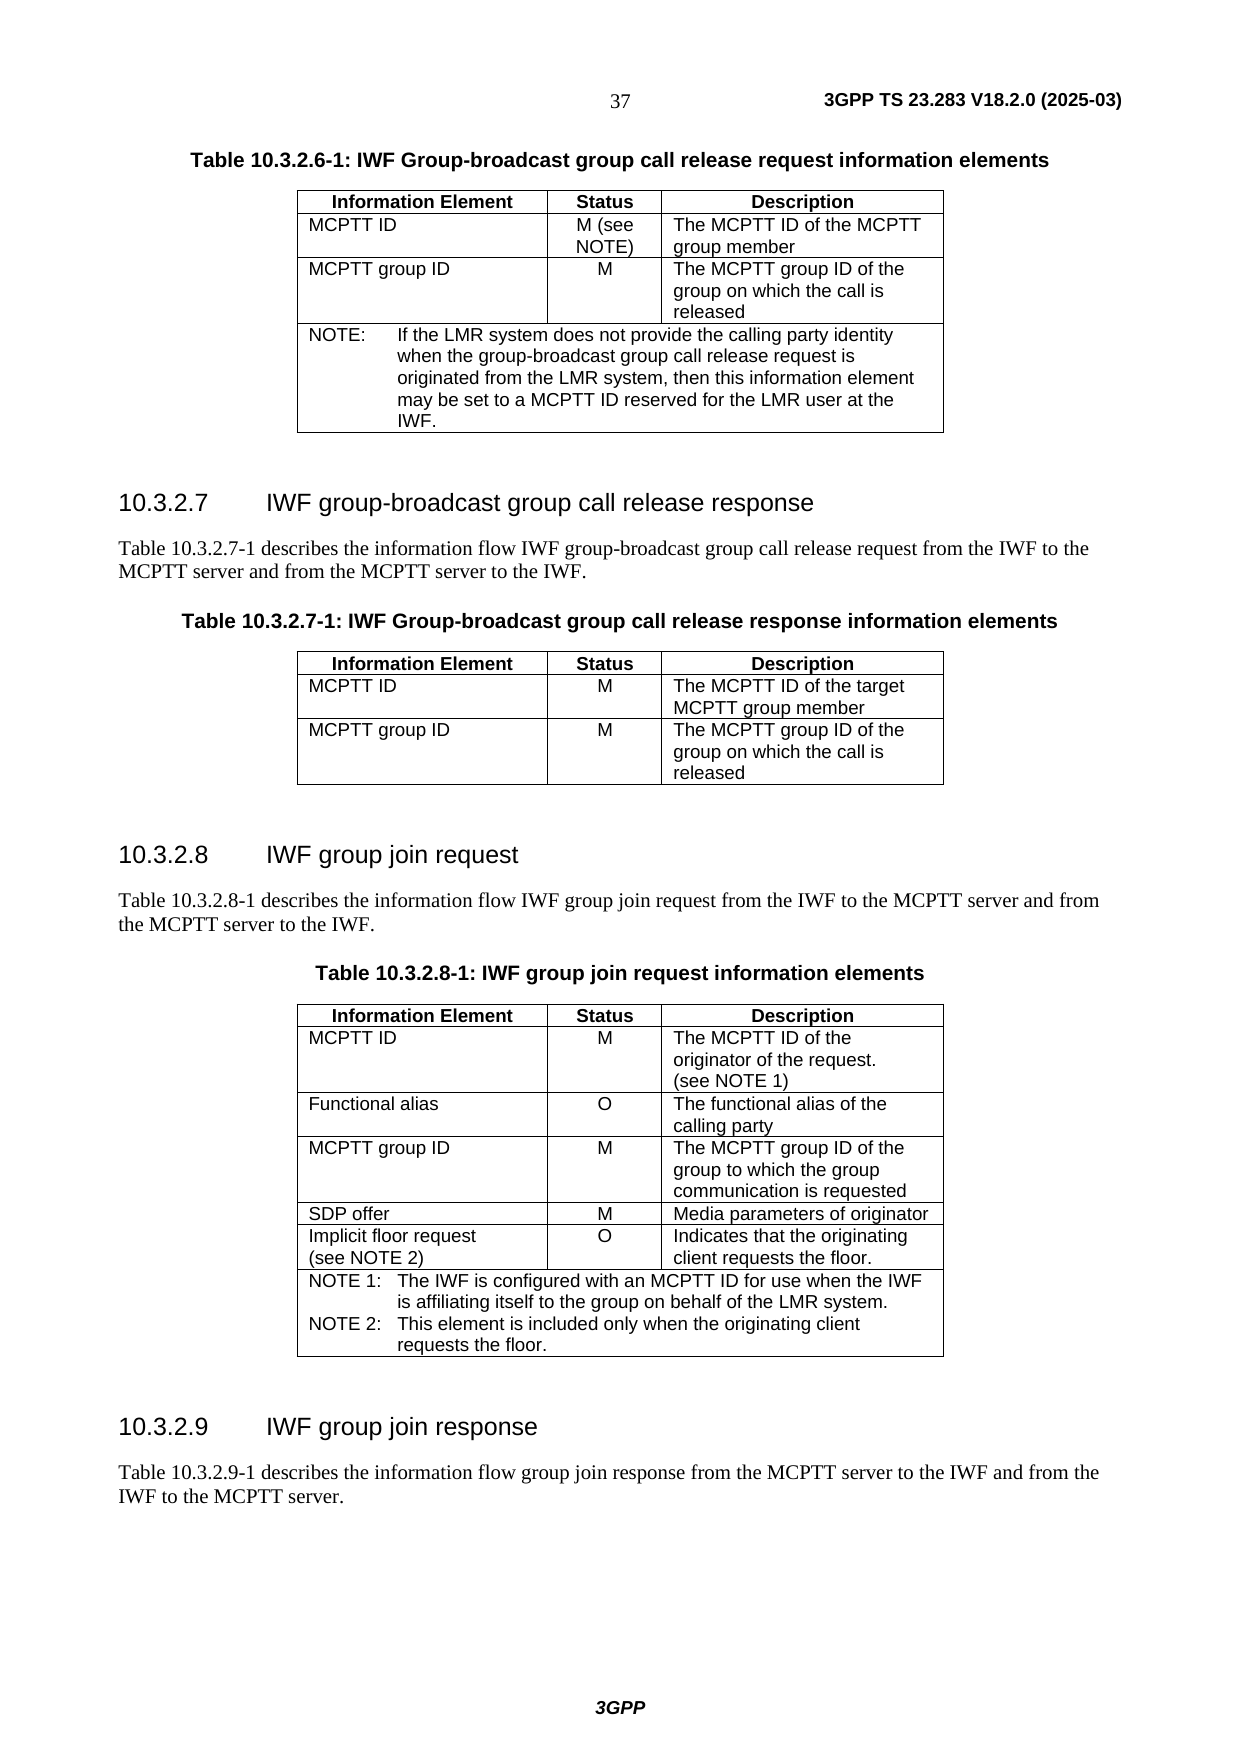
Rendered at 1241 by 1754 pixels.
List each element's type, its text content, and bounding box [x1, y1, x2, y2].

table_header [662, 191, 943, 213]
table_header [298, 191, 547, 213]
text Table 10.3.2.8-1 describes the information flow IWF group join request from the IWF to the MCPTT server and from the MCPTT server to the IWF. [118, 888, 1122, 936]
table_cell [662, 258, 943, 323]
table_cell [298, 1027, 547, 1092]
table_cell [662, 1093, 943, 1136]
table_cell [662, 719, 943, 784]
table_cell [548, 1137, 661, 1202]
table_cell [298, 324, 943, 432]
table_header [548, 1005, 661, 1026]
text Table 10.3.2.9-1 describes the information flow group join response from the MCPTT server to the IWF and from the IWF to the MCPTT server. [118, 1459, 1122, 1508]
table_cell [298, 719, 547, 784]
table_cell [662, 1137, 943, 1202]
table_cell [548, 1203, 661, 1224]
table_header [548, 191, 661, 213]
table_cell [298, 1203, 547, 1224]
text Table 10.3.2.7-1 describes the information flow IWF group-broadcast group call release request from the IWF to the MCPTT server and from the MCPTT server to the IWF. [118, 535, 1122, 583]
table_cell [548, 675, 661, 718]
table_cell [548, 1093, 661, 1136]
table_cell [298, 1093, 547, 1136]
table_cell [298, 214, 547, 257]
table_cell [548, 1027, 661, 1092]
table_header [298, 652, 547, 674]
subtitle 10.3.2.7 IWF group-broadcast group call release response [118, 488, 1122, 517]
subtitle 10.3.2.9 IWF group join response [118, 1412, 1122, 1441]
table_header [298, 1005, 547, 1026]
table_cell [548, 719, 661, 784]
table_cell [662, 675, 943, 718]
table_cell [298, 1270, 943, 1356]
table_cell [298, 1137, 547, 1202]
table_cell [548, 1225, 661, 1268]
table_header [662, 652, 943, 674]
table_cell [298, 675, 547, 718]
text Table 10.3.2.6-1: IWF Group-broadcast group call release request information elements [118, 147, 1122, 171]
text Table 10.3.2.8-1: IWF group join request information elements [118, 961, 1122, 985]
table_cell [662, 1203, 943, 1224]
subtitle 10.3.2.8 IWF group join request [118, 840, 1122, 869]
text Table 10.3.2.7-1: IWF Group-broadcast group call release response information elements [118, 608, 1122, 632]
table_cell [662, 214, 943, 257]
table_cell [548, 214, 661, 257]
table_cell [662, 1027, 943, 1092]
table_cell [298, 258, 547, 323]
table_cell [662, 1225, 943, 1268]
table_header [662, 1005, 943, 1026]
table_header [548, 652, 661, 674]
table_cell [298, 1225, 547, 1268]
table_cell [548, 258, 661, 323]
